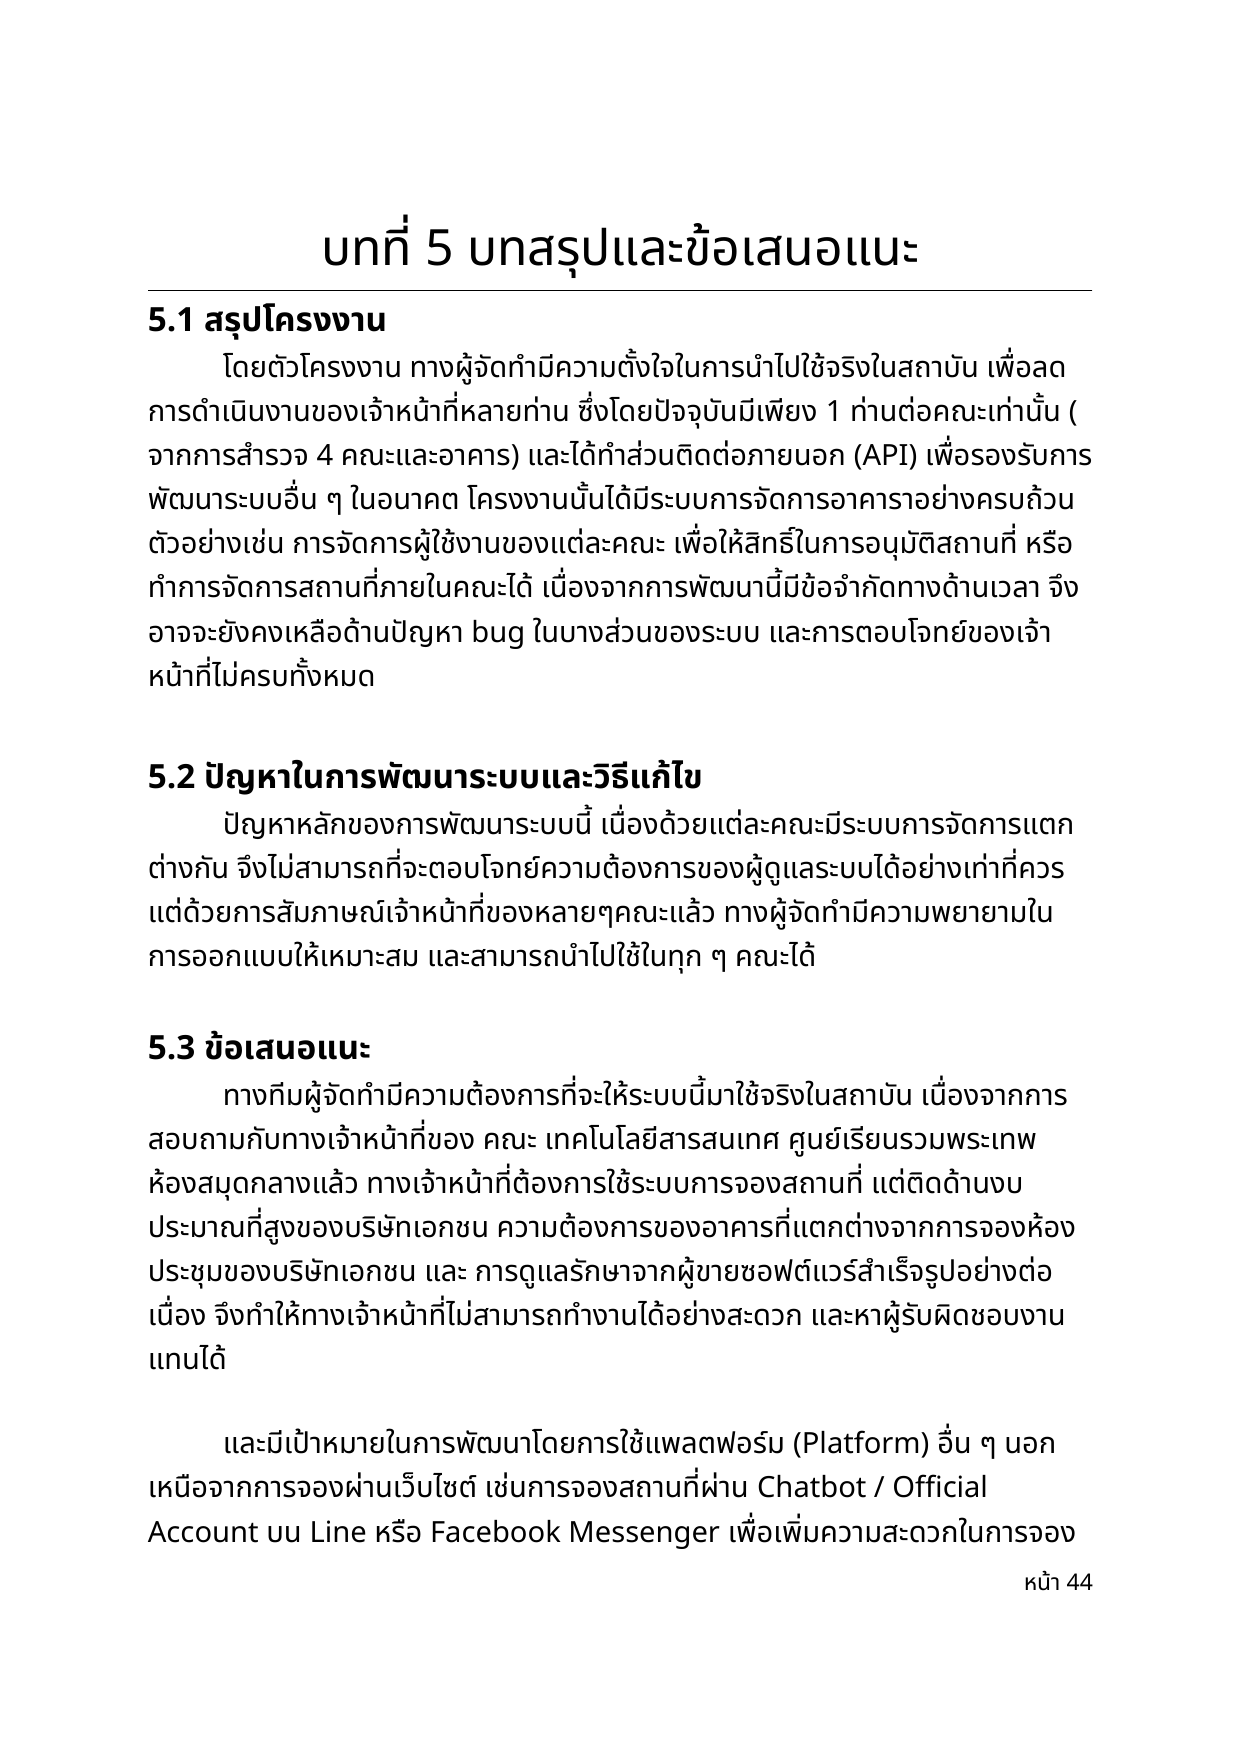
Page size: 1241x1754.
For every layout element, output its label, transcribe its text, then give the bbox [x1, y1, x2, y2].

subtitle บทที่ 5 บทสรุปและข้อเสนอแนะ [148, 212, 1092, 290]
subtitle 5.3 ข้อเสนอแนะ [148, 1024, 1092, 1074]
subtitle 5.2 ปัญหาในการพัฒนาระบบและวิธีแก้ไข [148, 753, 1092, 803]
subtitle 5.1 สรุปโครงงาน [148, 295, 1092, 346]
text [148, 1422, 1092, 1555]
text ทางทีมผู้จัดทำมีความต้องการที่จะให้ระบบนี้มาใช้จริงในสถาบัน เนื่องจากการสอบถามกับทางเจ้าหน้าที่ของ คณะ เทคโนโลยีสารสนเทศ ศูนย์เรียนรวมพระเทพ ห้องสมุดกลางแล้ว ทางเจ้าหน้าที่ต้องการใช้ระบบการจองสถานที่ แต่ติดด้านงบประมาณที่สูงของบริษัทเอกชน ความต้องการของอาคารที่แตกต่างจากการจองห้องประชุมของบริษัทเอกชน และ การดูแลรักษาจากผู้ขายซอฟต์แวร์สำเร็จรูปอย่างต่อเนื่อง จึงทำให้ทางเจ้าหน้าที่ไม่สามารถทำงานได้อย่างสะดวก และหาผู้รับผิดชอบงานแทนได้ [148, 1074, 1092, 1383]
text โดยตัวโครงงาน ทางผู้จัดทำมีความตั้งใจในการนำไปใช้จริงในสถาบัน เพื่อลดการดำเนินงานของเจ้าหน้าที่หลายท่าน ซึ่งโดยปัจจุบันมีเพียง 1 ท่านต่อคณะเท่านั้น (จากการสำรวจ 4 คณะและอาคาร) และได้ทำส่วนติดต่อภายนอก (API) เพื่อรองรับการพัฒนาระบบอื่น ๆ ในอนาคต โครงงานนั้นได้มีระบบการจัดการอาคาราอย่างครบถ้วน ตัวอย่างเช่น การจัดการผู้ใช้งานของแต่ละคณะ เพื่อให้สิทธิ์ในการอนุมัติสถานที่ หรือทำการจัดการสถานที่ภายในคณะได้ เนื่องจากการพัฒนานี้มีข้อจำกัดทางด้านเวลา จึงอาจจะยังคงเหลือด้านปัญหา bug ในบางส่วนของระบบ และการตอบโจทย์ของเจ้าหน้าที่ไม่ครบทั้งหมด [148, 346, 1092, 699]
text ปัญหาหลักของการพัฒนาระบบนี้ เนื่องด้วยแต่ละคณะมีระบบการจัดการแตกต่างกัน จึงไม่สามารถที่จะตอบโจทย์ความต้องการของผู้ดูแลระบบได้อย่างเท่าที่ควร แต่ด้วยการสัมภาษณ์เจ้าหน้าที่ของหลายๆคณะแล้ว ทางผู้จัดทำมีความพยายามในการออกแบบให้เหมาะสม และสามารถนำไปใช้ในทุก ๆ คณะได้ [148, 803, 1092, 980]
